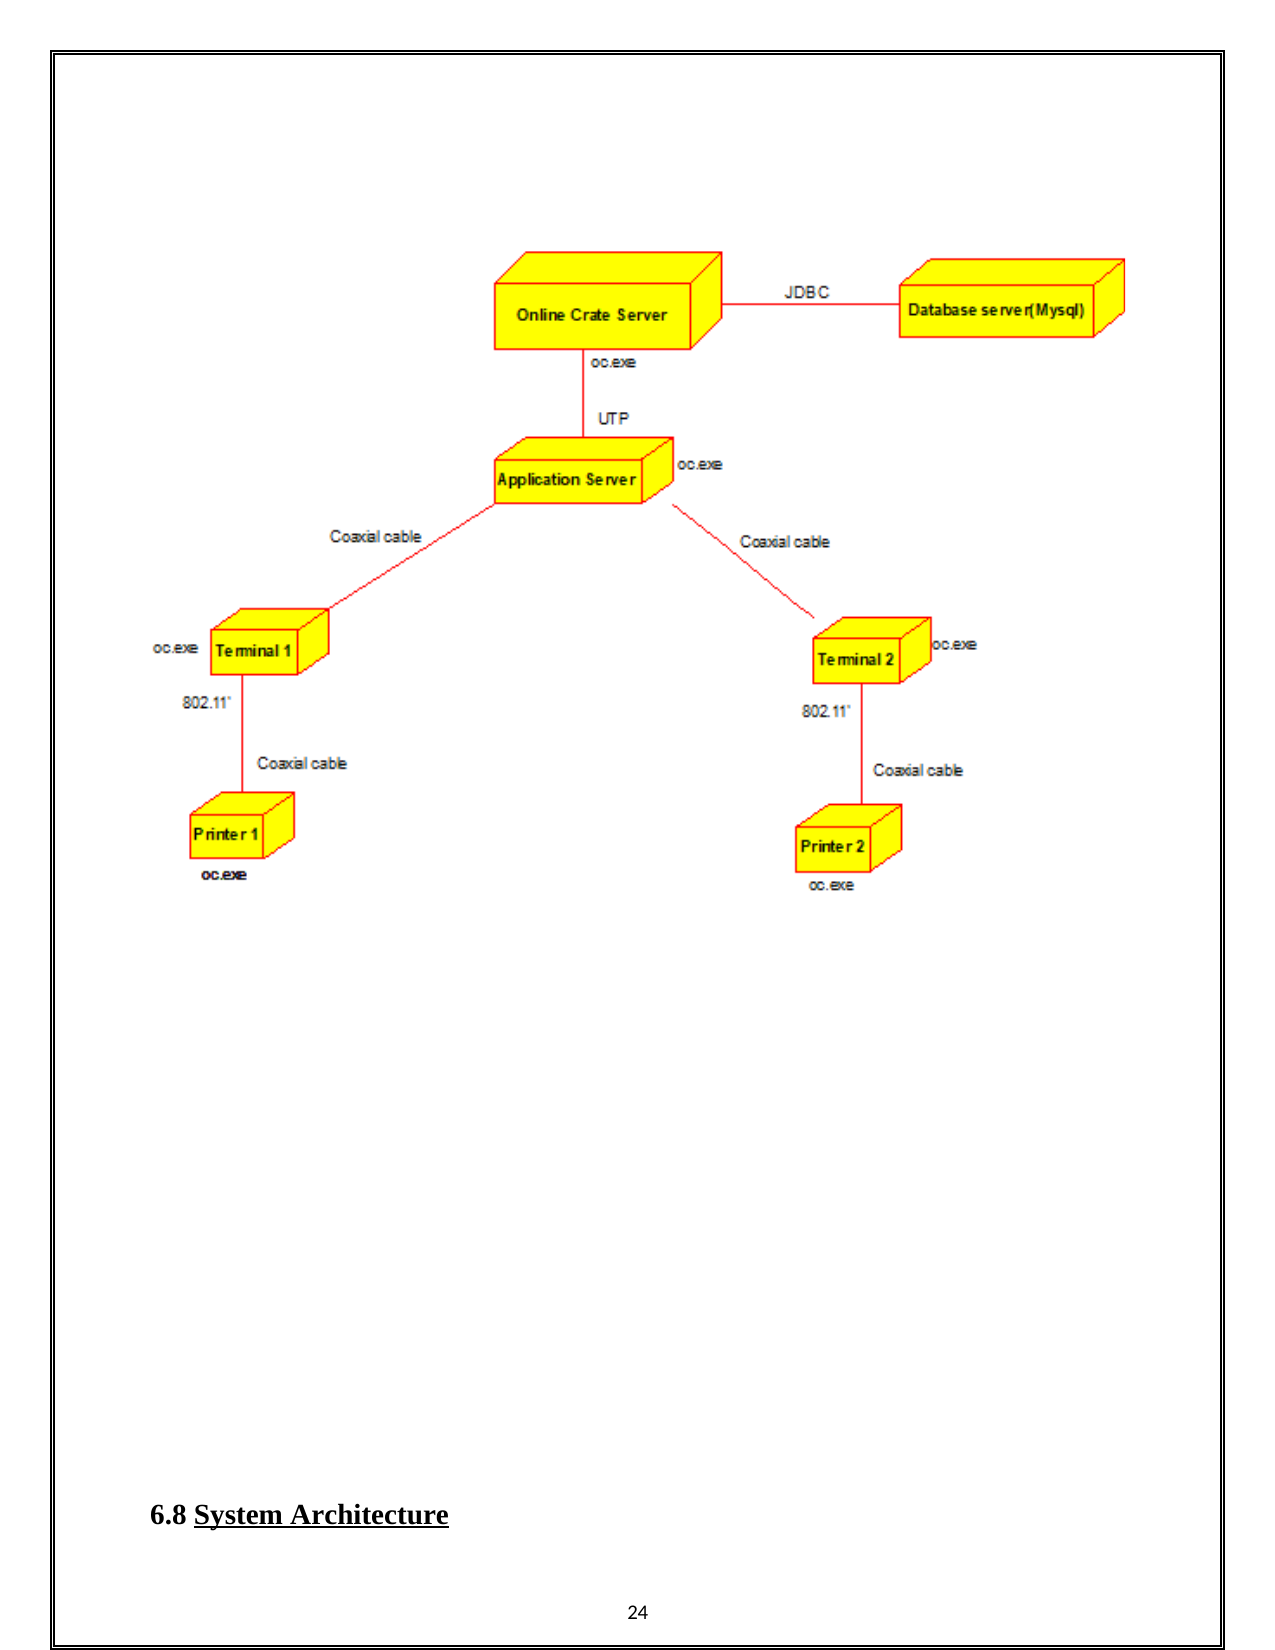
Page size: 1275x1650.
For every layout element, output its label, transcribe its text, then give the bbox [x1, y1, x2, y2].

text 6.8 System Architecture [150, 1497, 1125, 1531]
picture [150, 250, 1125, 894]
